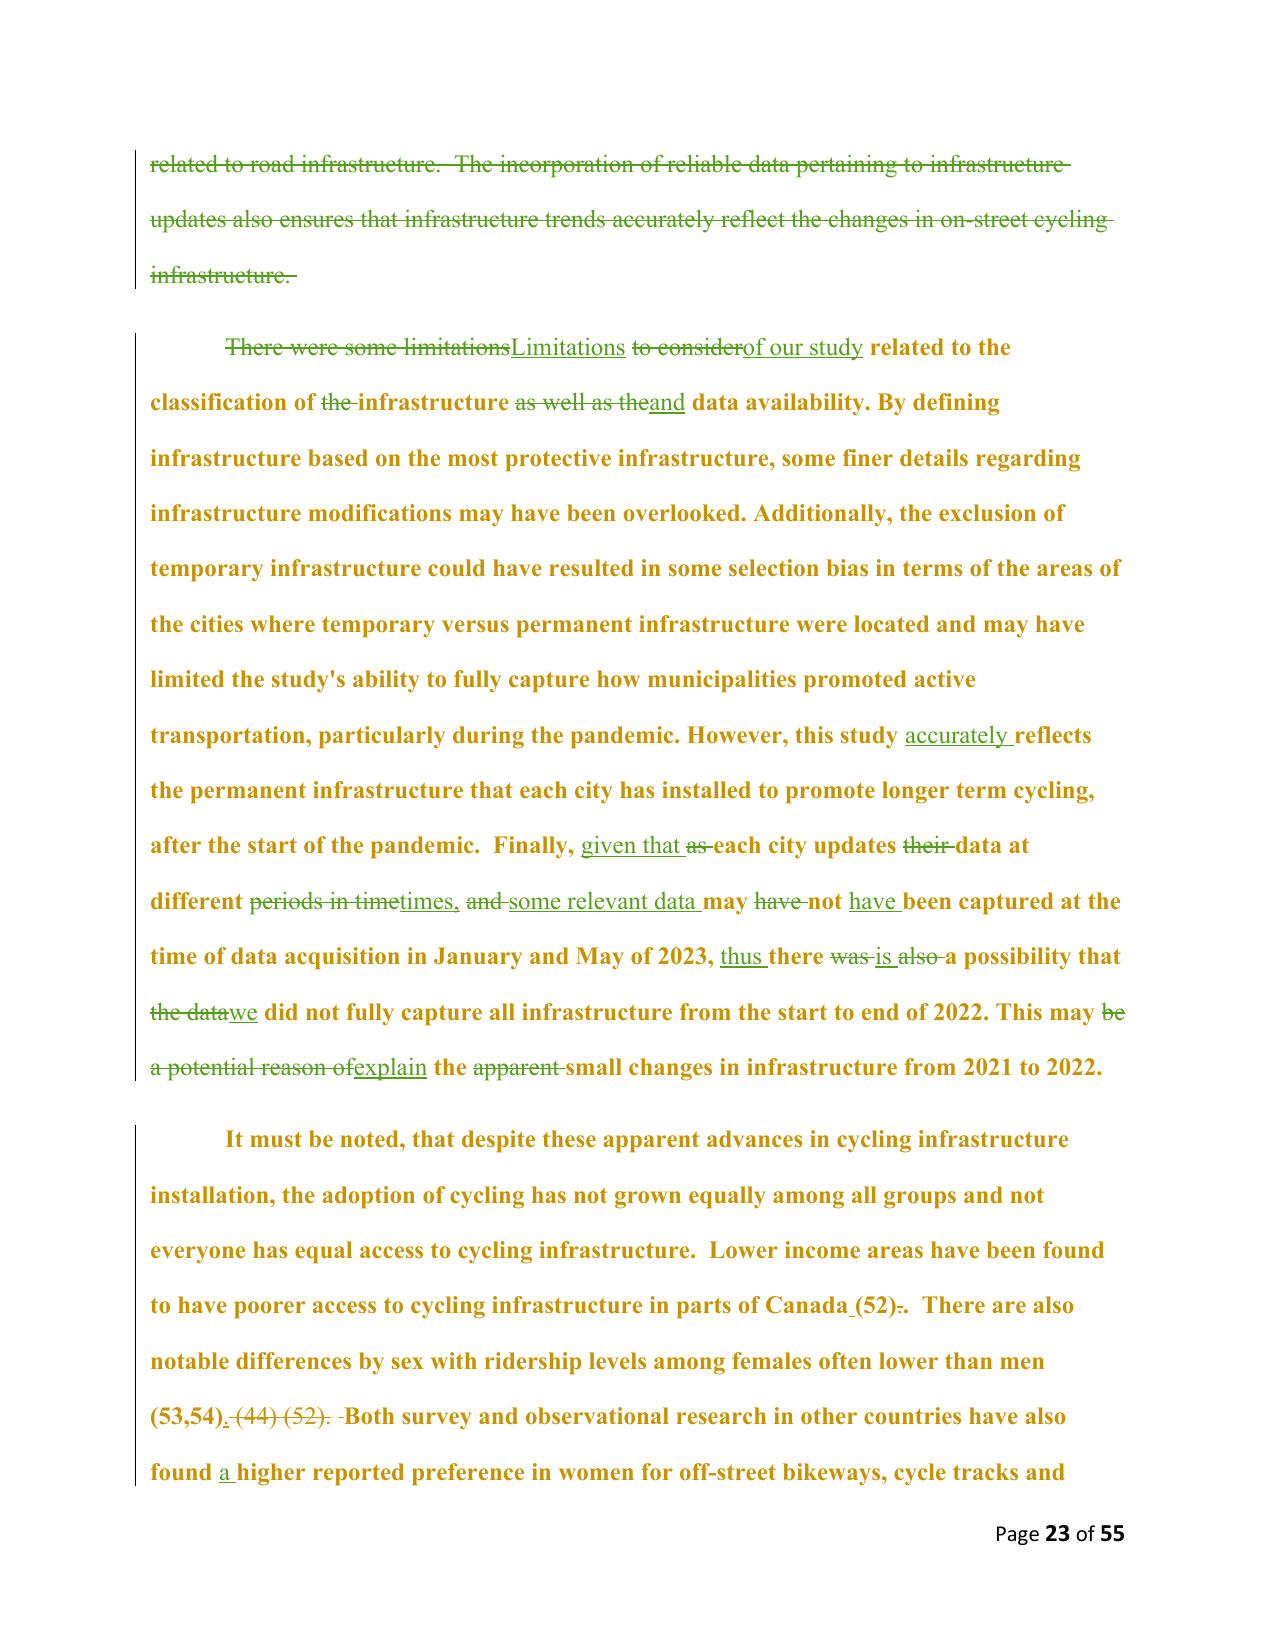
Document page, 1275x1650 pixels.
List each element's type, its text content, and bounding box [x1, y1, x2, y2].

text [150, 1125, 1125, 1486]
text related to the classification of infrastructure data availability. By defining infrastructure based on the most protective infrastructure, some finer details regarding infrastructure modifications may have been overlooked. Additionally, the exclusion of temporary infrastructure could have resulted in some selection bias in terms of the areas of the cities where temporary versus permanent infrastructure were located and may have limited the study's ability to fully capture how municipalities promoted active transportation, particularly during the pandemic. However, this study reflects the permanent infrastructure that each city has installed to promote longer term cycling, after the start of the pandemic. Finally, each city updates data at different may not been captured at the time of data acquisition in January and May of 2023, there a possibility that did not fully capture all infrastructure from the start to end of 2022. This may the small changes in infrastructure from 2021 to 2022. [150, 333, 1125, 1081]
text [150, 150, 1125, 288]
